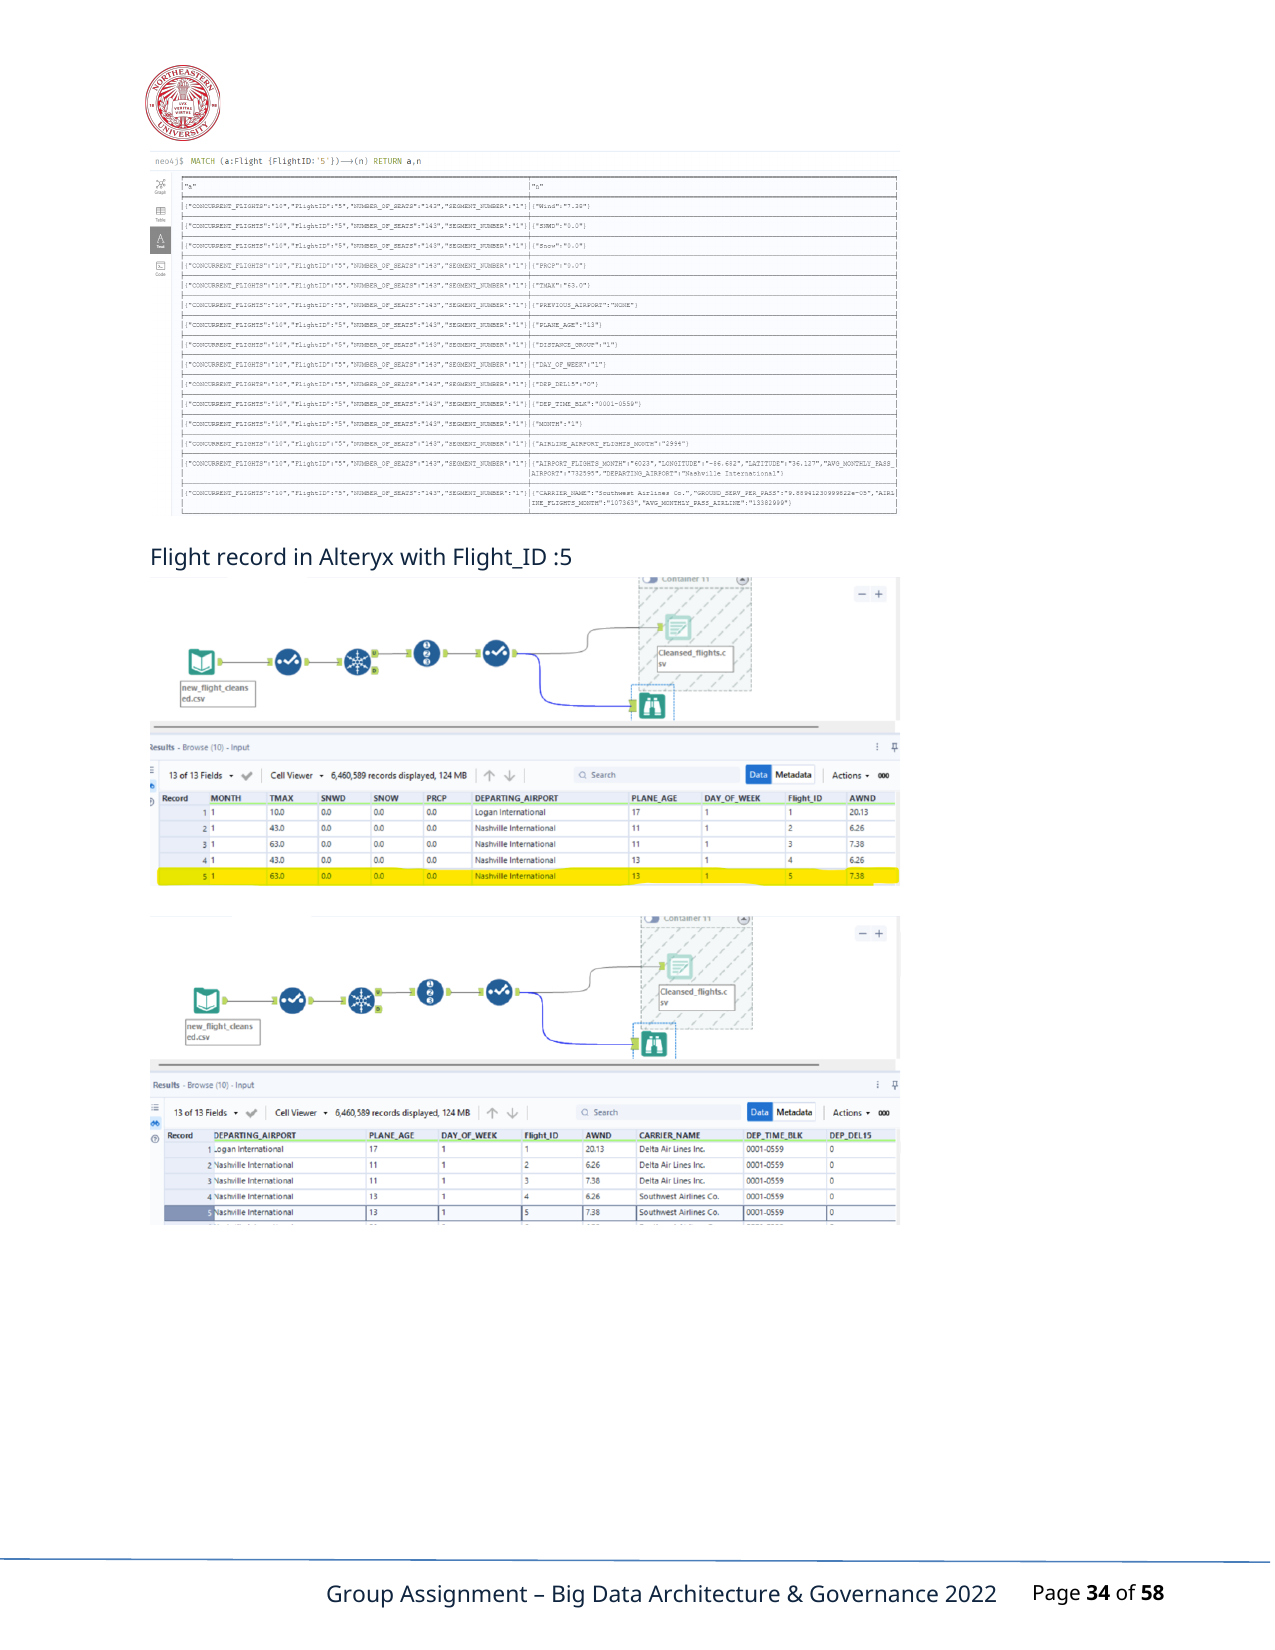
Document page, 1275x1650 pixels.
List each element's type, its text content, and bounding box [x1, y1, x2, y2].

picture [145, 65, 221, 141]
picture [150, 916, 901, 1225]
picture [150, 150, 901, 516]
picture [150, 577, 901, 892]
